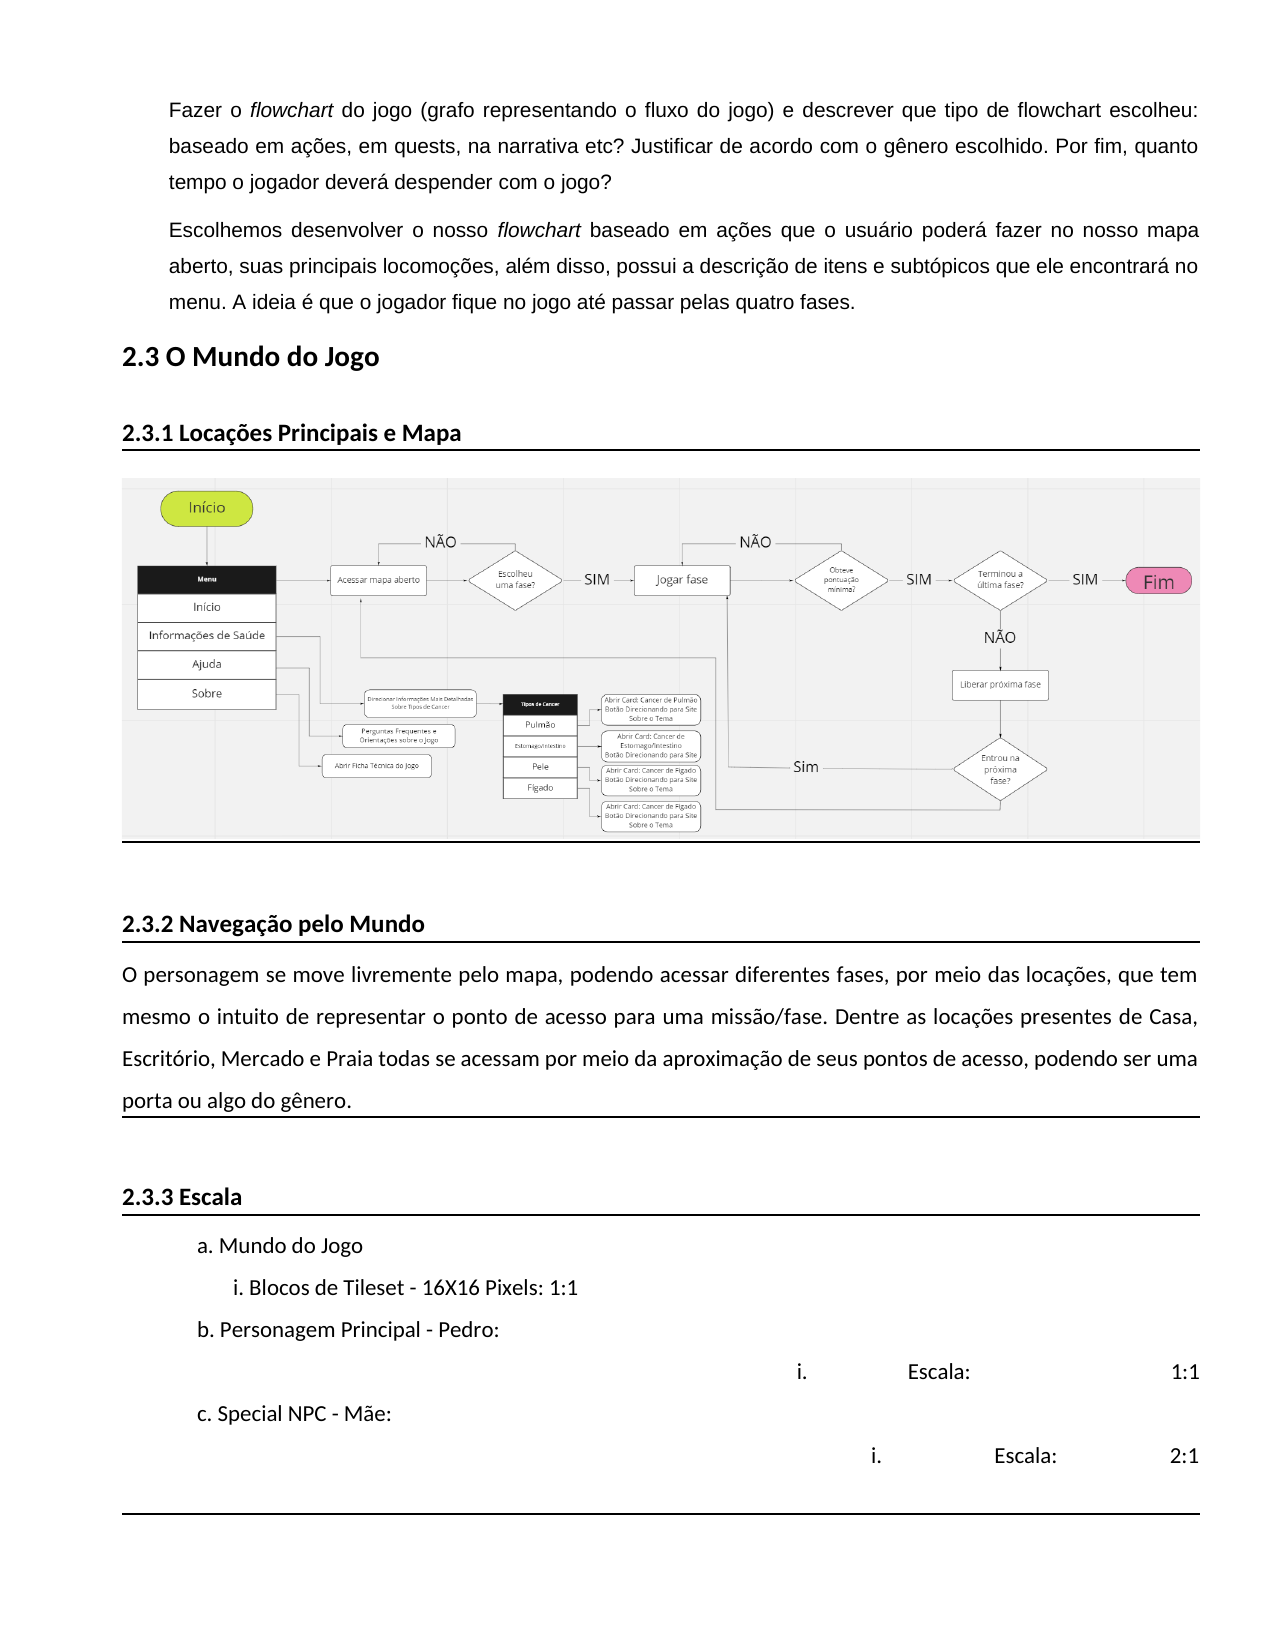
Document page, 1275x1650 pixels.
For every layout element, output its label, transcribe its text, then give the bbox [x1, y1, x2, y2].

text 2.3.3 Escala [122, 1182, 1200, 1214]
picture [121, 478, 1200, 839]
text Escolhemos desenvolver o nosso flowchart baseado em ações que o usuário poderá fazer no nosso mapa aberto, suas principais locomoções, além disso, possui a descrição de itens e subtópicos que ele encontrará no menu. A ideia é que o jogador fique no jogo até passar pelas quatro fases. [169, 218, 1200, 314]
text i. Escala: 1:1 c. Special NPC - Mãe: [122, 1357, 1200, 1427]
text 2.3.1 Locações Principais e Mapa [122, 417, 1200, 449]
text a. Mundo do Jogo [122, 1231, 1200, 1259]
text i. Escala: 2:1 [122, 1441, 1200, 1513]
text Fazer o flowchart do jogo (grafo representando o fluxo do jogo) e descrever que tipo de flowchart escolheu: baseado em ações, em quests, na narrativa etc? Justificar de acordo com o gênero escolhido. Por fim, quanto tempo o jogador deverá despender com o jogo? [169, 98, 1200, 193]
text O personagem se move livremente pelo mapa, podendo acessar diferentes fases, por meio das locações, que tem mesmo o intuito de representar o ponto de acesso para uma missão/fase. Dentre as locações presentes de Casa, Escritório, Mercado e Praia todas se acessam por meio da aproximação de seus pontos de acesso, podendo ser uma porta ou algo do gênero. [122, 960, 1200, 1116]
text 2.3.2 Navegação pelo Mundo [122, 909, 1200, 941]
text i. Blocos de Tileset - 16X16 Pixels: 1:1 [122, 1273, 1200, 1301]
text b. Personagem Principal - Pedro: [122, 1315, 1200, 1343]
text 2.3 O Mundo do Jogo [122, 338, 1200, 374]
